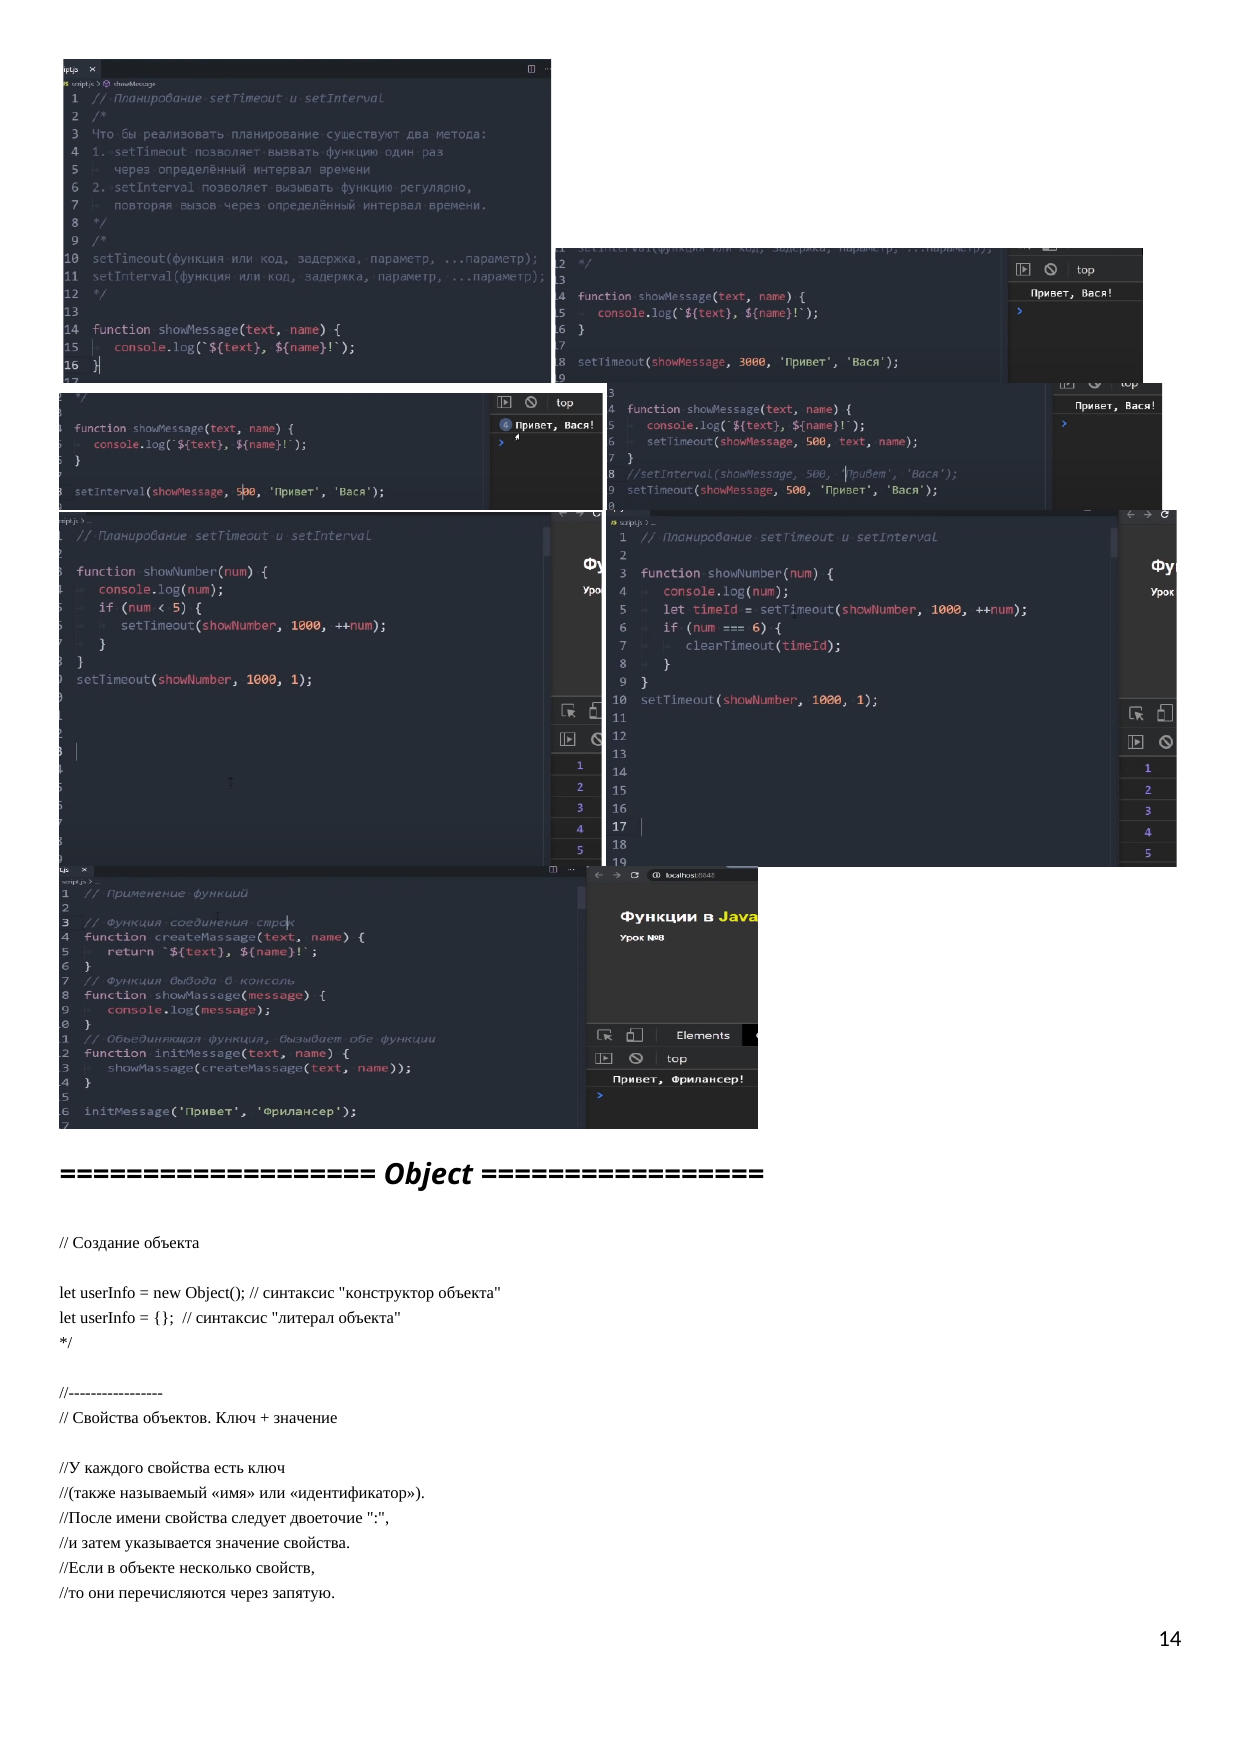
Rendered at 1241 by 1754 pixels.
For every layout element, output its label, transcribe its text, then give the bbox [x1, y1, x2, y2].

text //После имени свойства следует двоеточие ":", [59, 1502, 1181, 1527]
text */ [59, 1327, 1181, 1352]
picture [63, 59, 552, 383]
text //(также называемый «имя» или «идентификатор»). [59, 1477, 1181, 1502]
text //Если в объекте несколько свойств, [59, 1552, 1181, 1577]
text //то они перечисляются через запятую. [59, 1577, 1181, 1602]
text // Свойства объектов. Ключ + значение [59, 1402, 1181, 1427]
text =================== Object ================= [59, 1153, 1181, 1193]
text let userInfo = new Object(); // синтаксис "конструктор объекта" [59, 1277, 1181, 1302]
picture [59, 248, 1177, 1129]
text //----------------- [59, 1377, 1181, 1402]
text //У каждого свойства есть ключ [59, 1452, 1181, 1477]
text let userInfo = {}; // синтаксис "литерал объекта" [59, 1302, 1181, 1327]
text // Создание объекта [59, 1227, 1181, 1252]
picture [59, 393, 603, 510]
text //и затем указывается значение свойства. [59, 1527, 1181, 1552]
